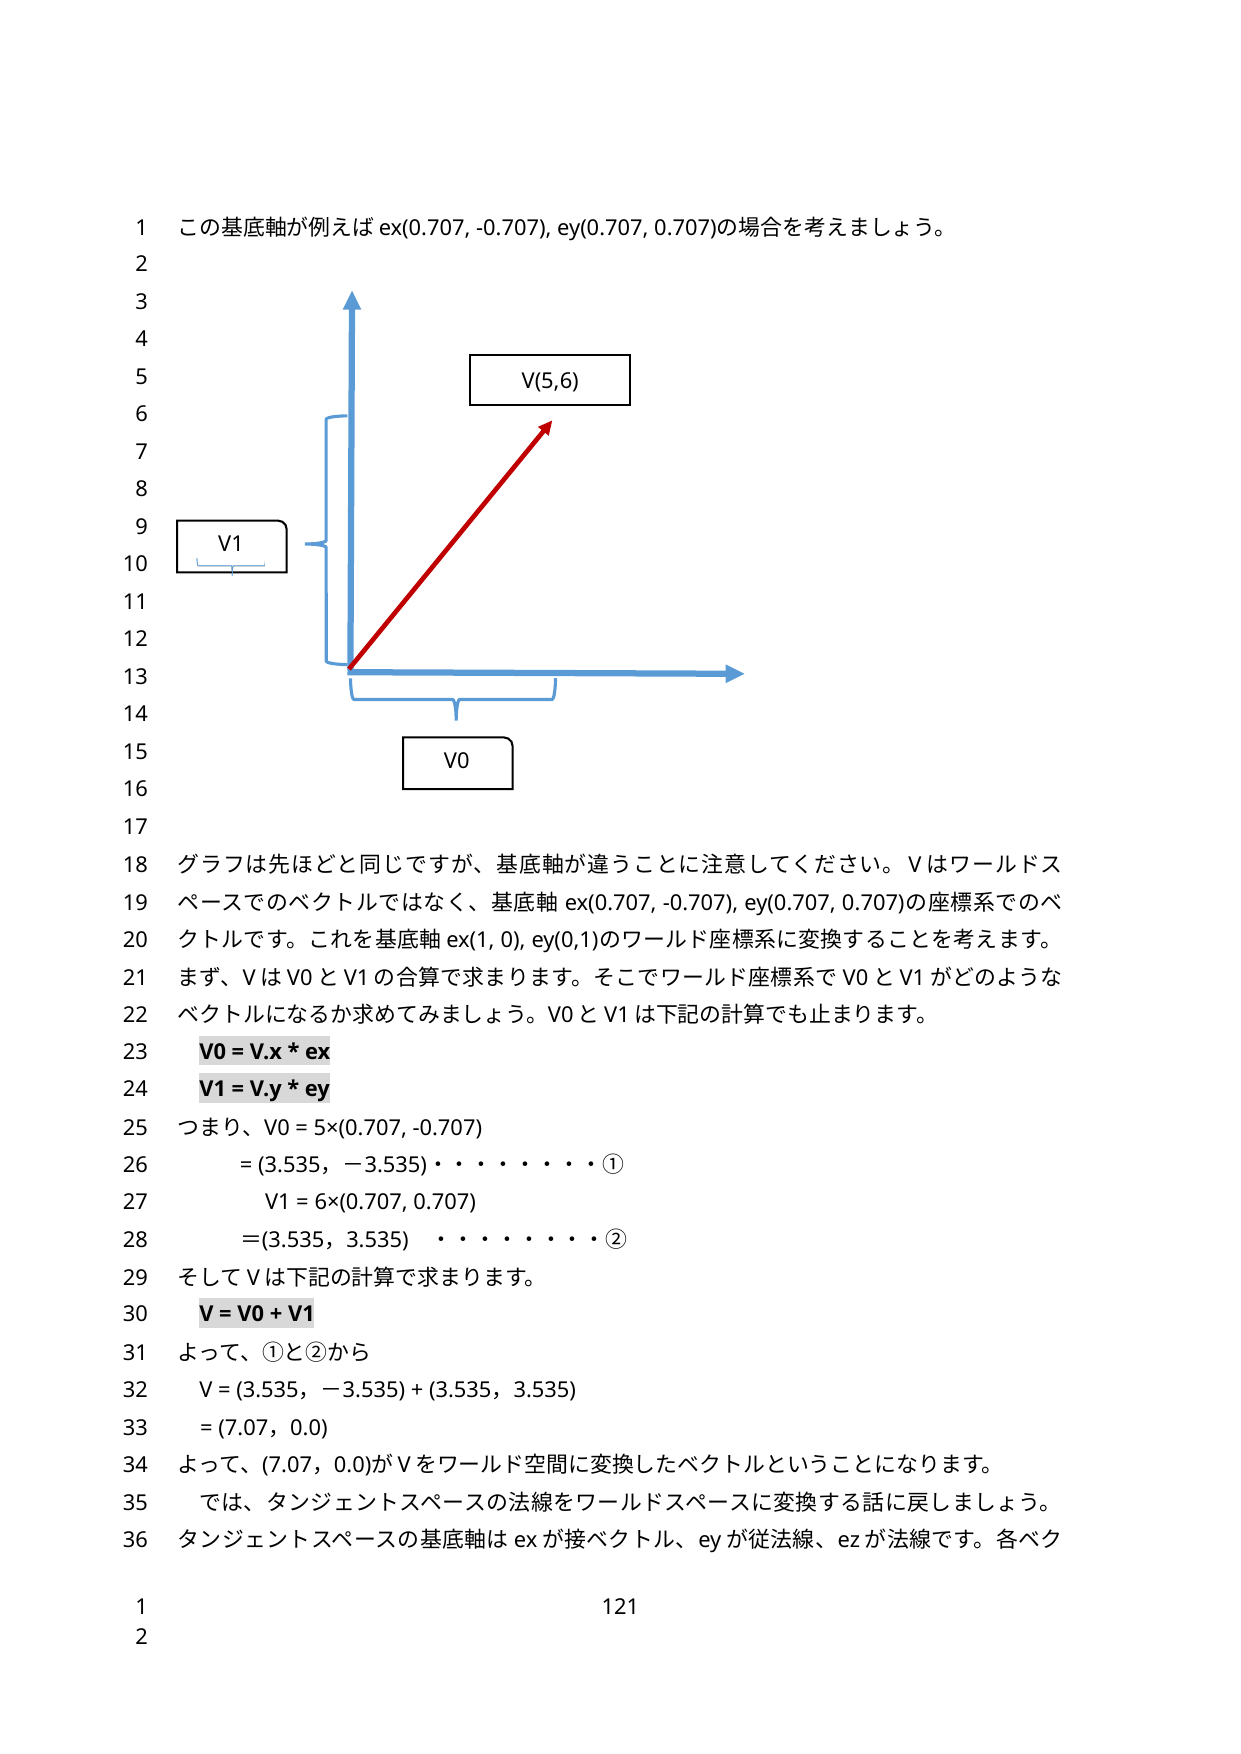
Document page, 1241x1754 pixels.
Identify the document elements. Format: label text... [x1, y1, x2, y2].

text グラフは先ほどと同じですが、基底軸が違うことに注意してください。Vはワールドスペースでのベクトルではなく、基底軸ex(0.707, -0.707), ey(0.707, 0.707)の座標系でのベクトルです。これを基底軸ex(1, 0), ey(0,1)のワールド座標系に変換することを考えます。まず、VはV0とV1の合算で求まります。そこでワールド座標系でV0とV1がどのようなベクトルになるか求めてみましょう。V0とV1は下記の計算でも止まります。 [177, 844, 1063, 1032]
text よって、(7.07，0.0)がVをワールド空間に変換したベクトルということになります。 [177, 1444, 1063, 1482]
text = (3.535，－3.535)・・・・・・・・① [177, 1144, 1063, 1182]
text V1 = 6×(0.707, 0.707) [177, 1182, 1063, 1219]
text V1 = V.y * ey [177, 1069, 1063, 1107]
text V = (3.535，－3.535) + (3.535，3.535) [177, 1369, 1063, 1407]
text つまり、V0 = 5×(0.707, -0.707) [177, 1107, 1063, 1144]
text この基底軸が例えばex(0.707, -0.707), ey(0.707, 0.707)の場合を考えましょう。 [177, 207, 1063, 244]
text = (7.07，0.0) [177, 1407, 1063, 1444]
text V0 = V.x * ex [177, 1032, 1063, 1069]
text そしてVは下記の計算で求まります。 [177, 1257, 1063, 1294]
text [177, 1482, 1063, 1557]
text V = V0 + V1 [177, 1294, 1063, 1332]
text ＝(3.535，3.535) ・・・・・・・・② [177, 1219, 1063, 1257]
text よって、①と②から [177, 1332, 1063, 1369]
